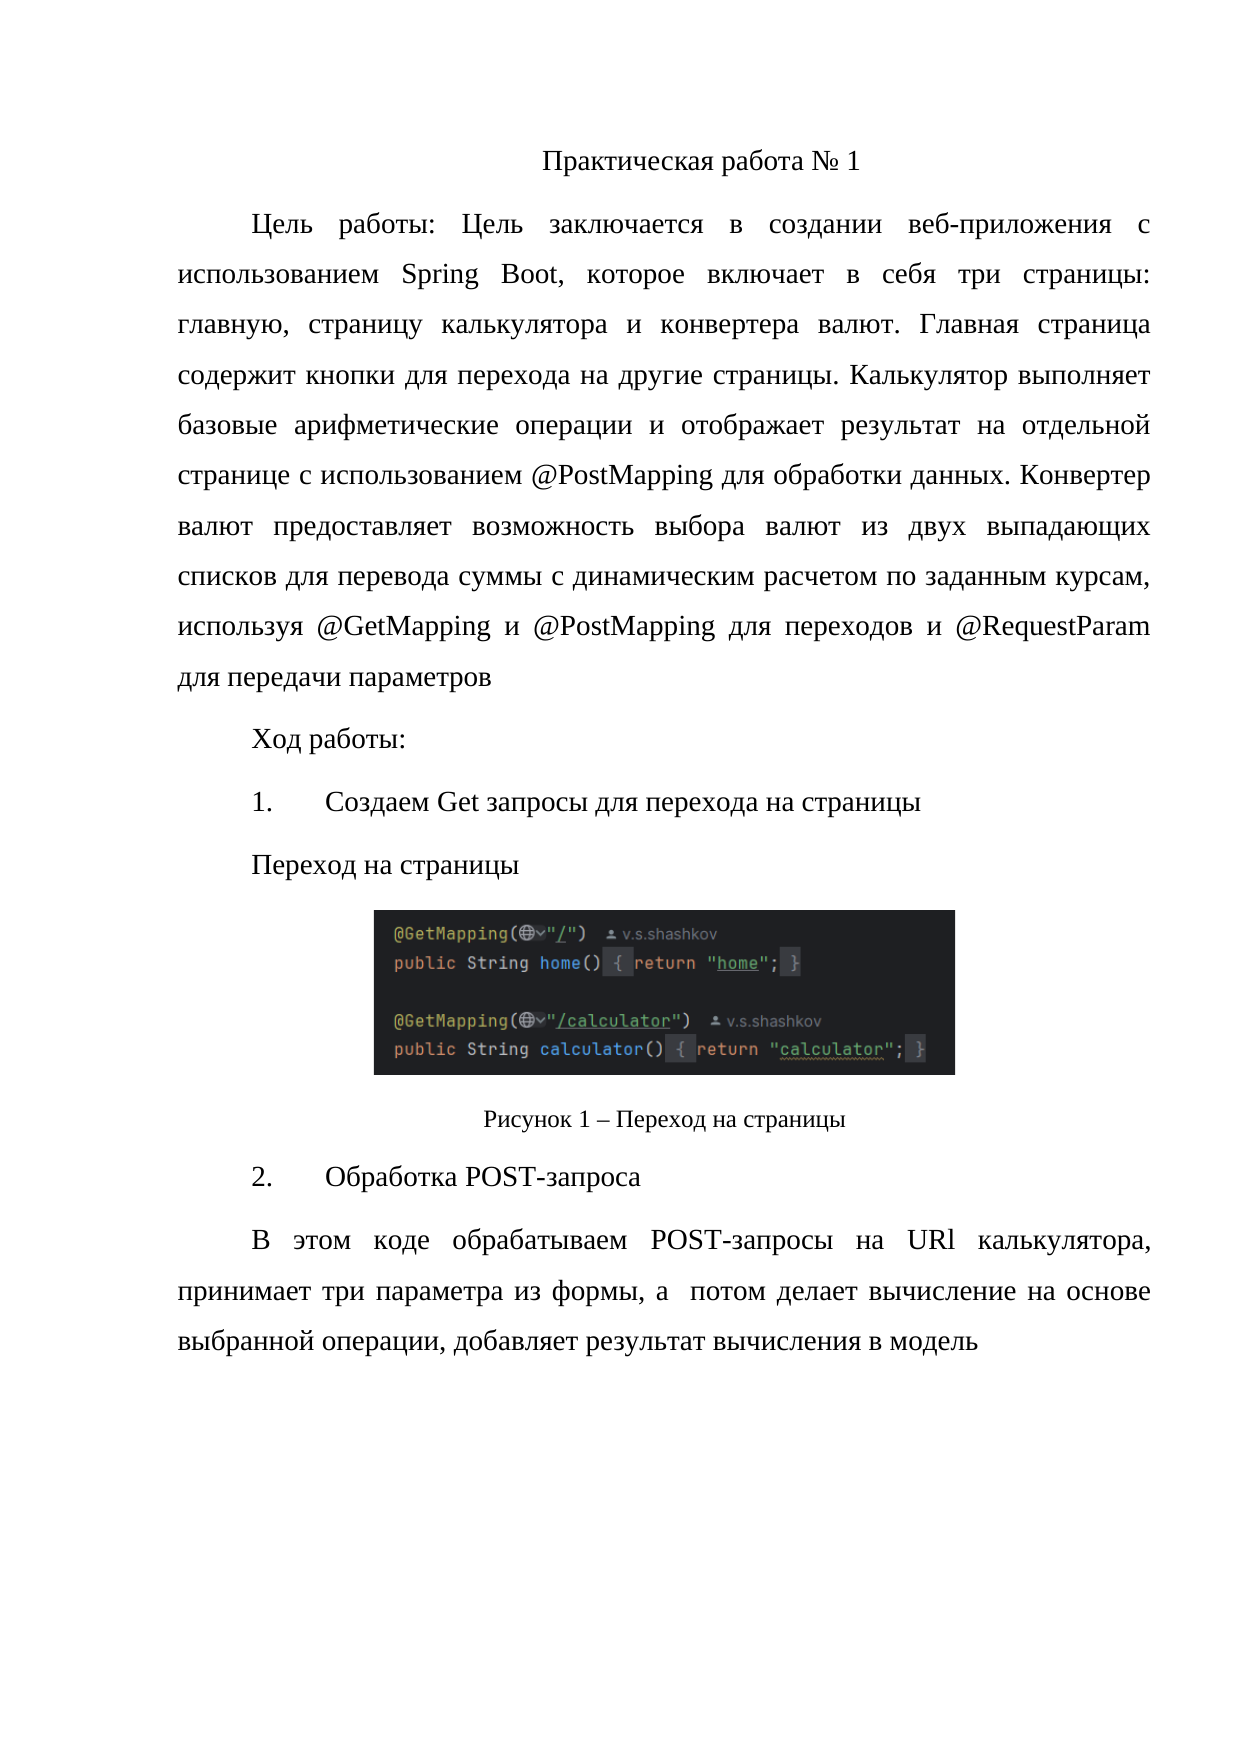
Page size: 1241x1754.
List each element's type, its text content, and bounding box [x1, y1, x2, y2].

list Создаем Get запросы для перехода на страницы [177, 784, 1152, 818]
picture [373, 910, 955, 1075]
subtitle Практическая работа № 1 [177, 143, 1152, 177]
text Цель работы: Цель заключается в создании веб-приложения с использованием Spring Boot, которое включает в себя три страницы: главную, страницу калькулятора и конвертера валют. Главная страница содержит кнопки для перехода на другие страницы. Калькулятор выполняет базовые арифметические операции и отображает результат на отдельной странице с использованием @PostMapping для обработки данных. Конвертер валют предоставляет возможность выбора валют из двух выпадающих списков для перевода суммы с динамическим расчетом по заданным курсам, используя @GetMapping и @PostMapping для переходов и @RequestParam для передачи параметров [177, 206, 1152, 692]
list Обработка POST-запроса [177, 1159, 1152, 1193]
text Ход работы: [177, 722, 1152, 755]
text В этом коде обрабатываем POST-запросы на URl калькулятора, принимает три параметра из формы, а потом делает вычисление на основе выбранной операции, добавляет результат вычисления в модель [177, 1222, 1152, 1357]
text Переход на страницы [177, 847, 1152, 881]
text Рисунок 1 – Переход на страницы [177, 1104, 1152, 1133]
